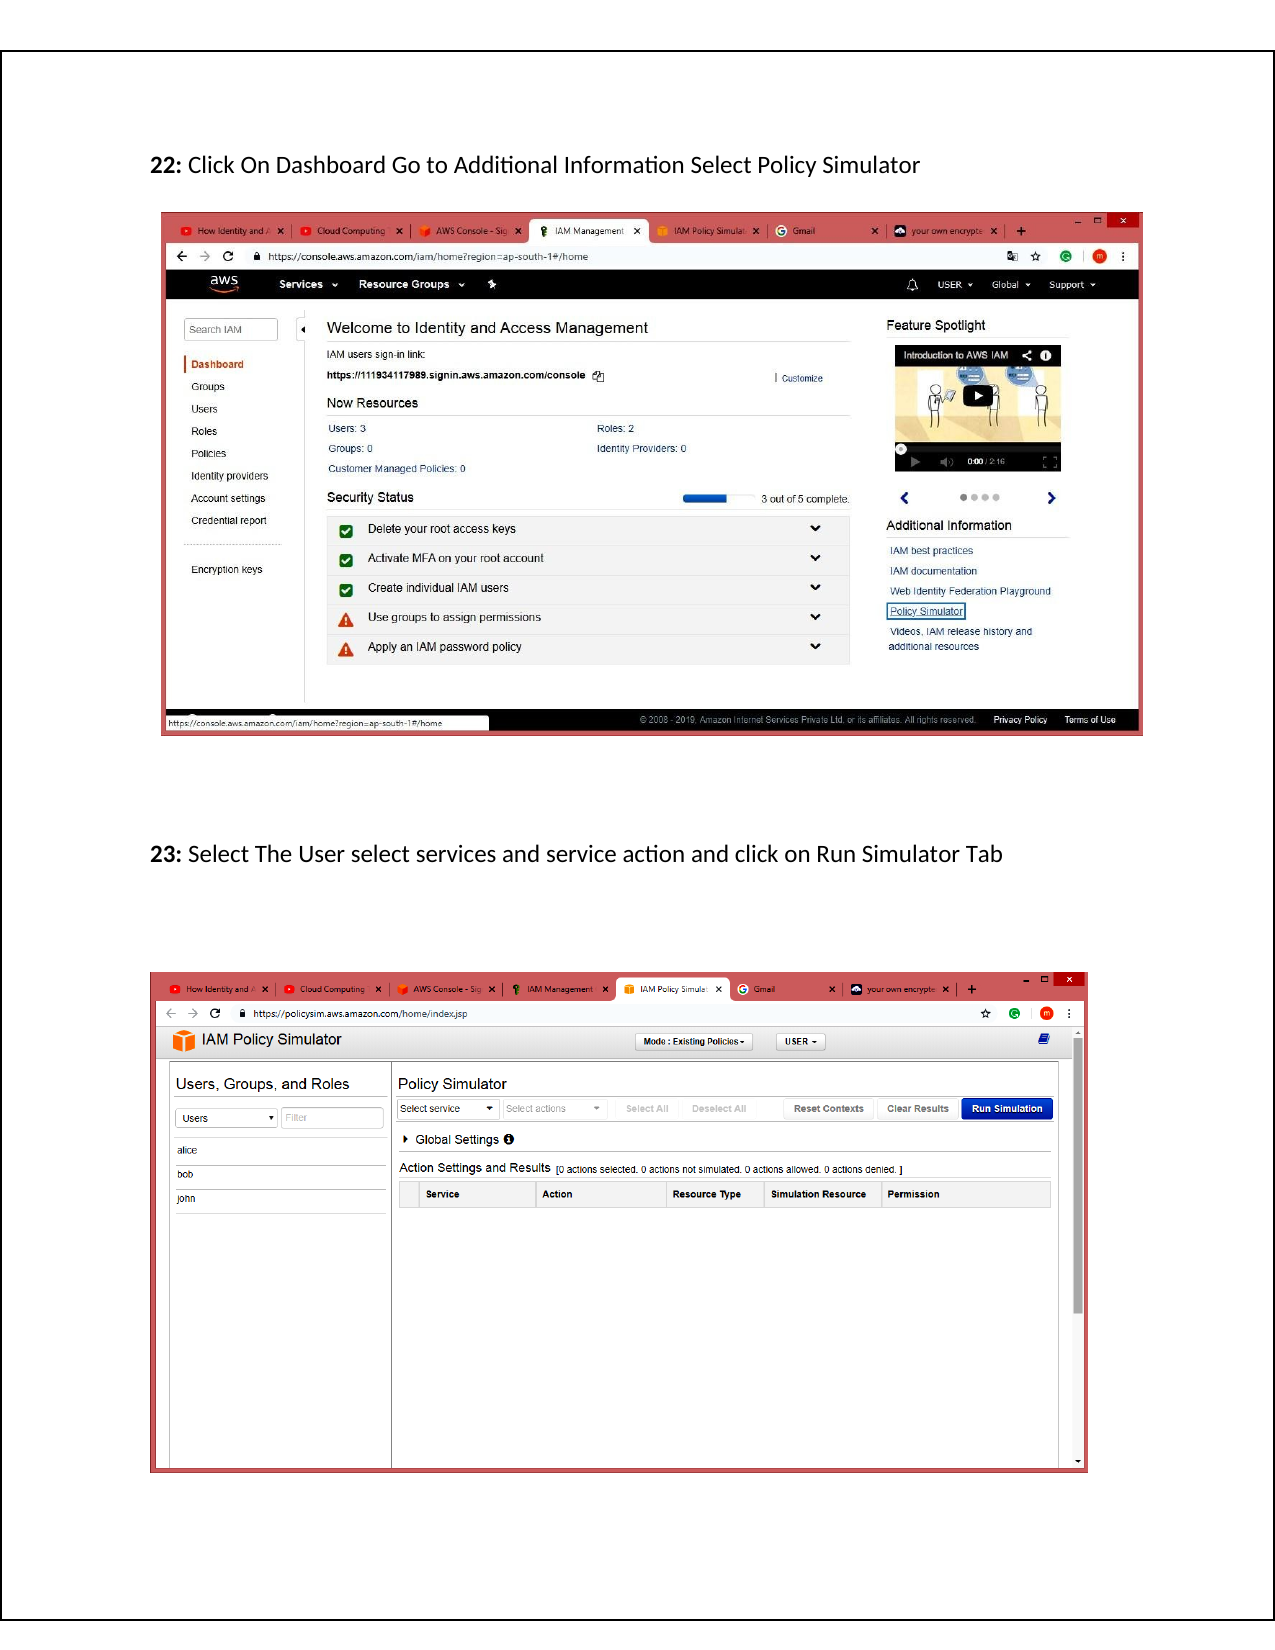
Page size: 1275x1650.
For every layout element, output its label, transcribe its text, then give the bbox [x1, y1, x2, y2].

picture [150, 972, 1088, 1473]
text 22: Click On Dashboard Go to Additional Information Select Policy Simulator [150, 150, 1273, 180]
picture [161, 212, 1143, 736]
text 23: Select The User select services and service action and click on Run Simulator Tab [150, 838, 1273, 868]
